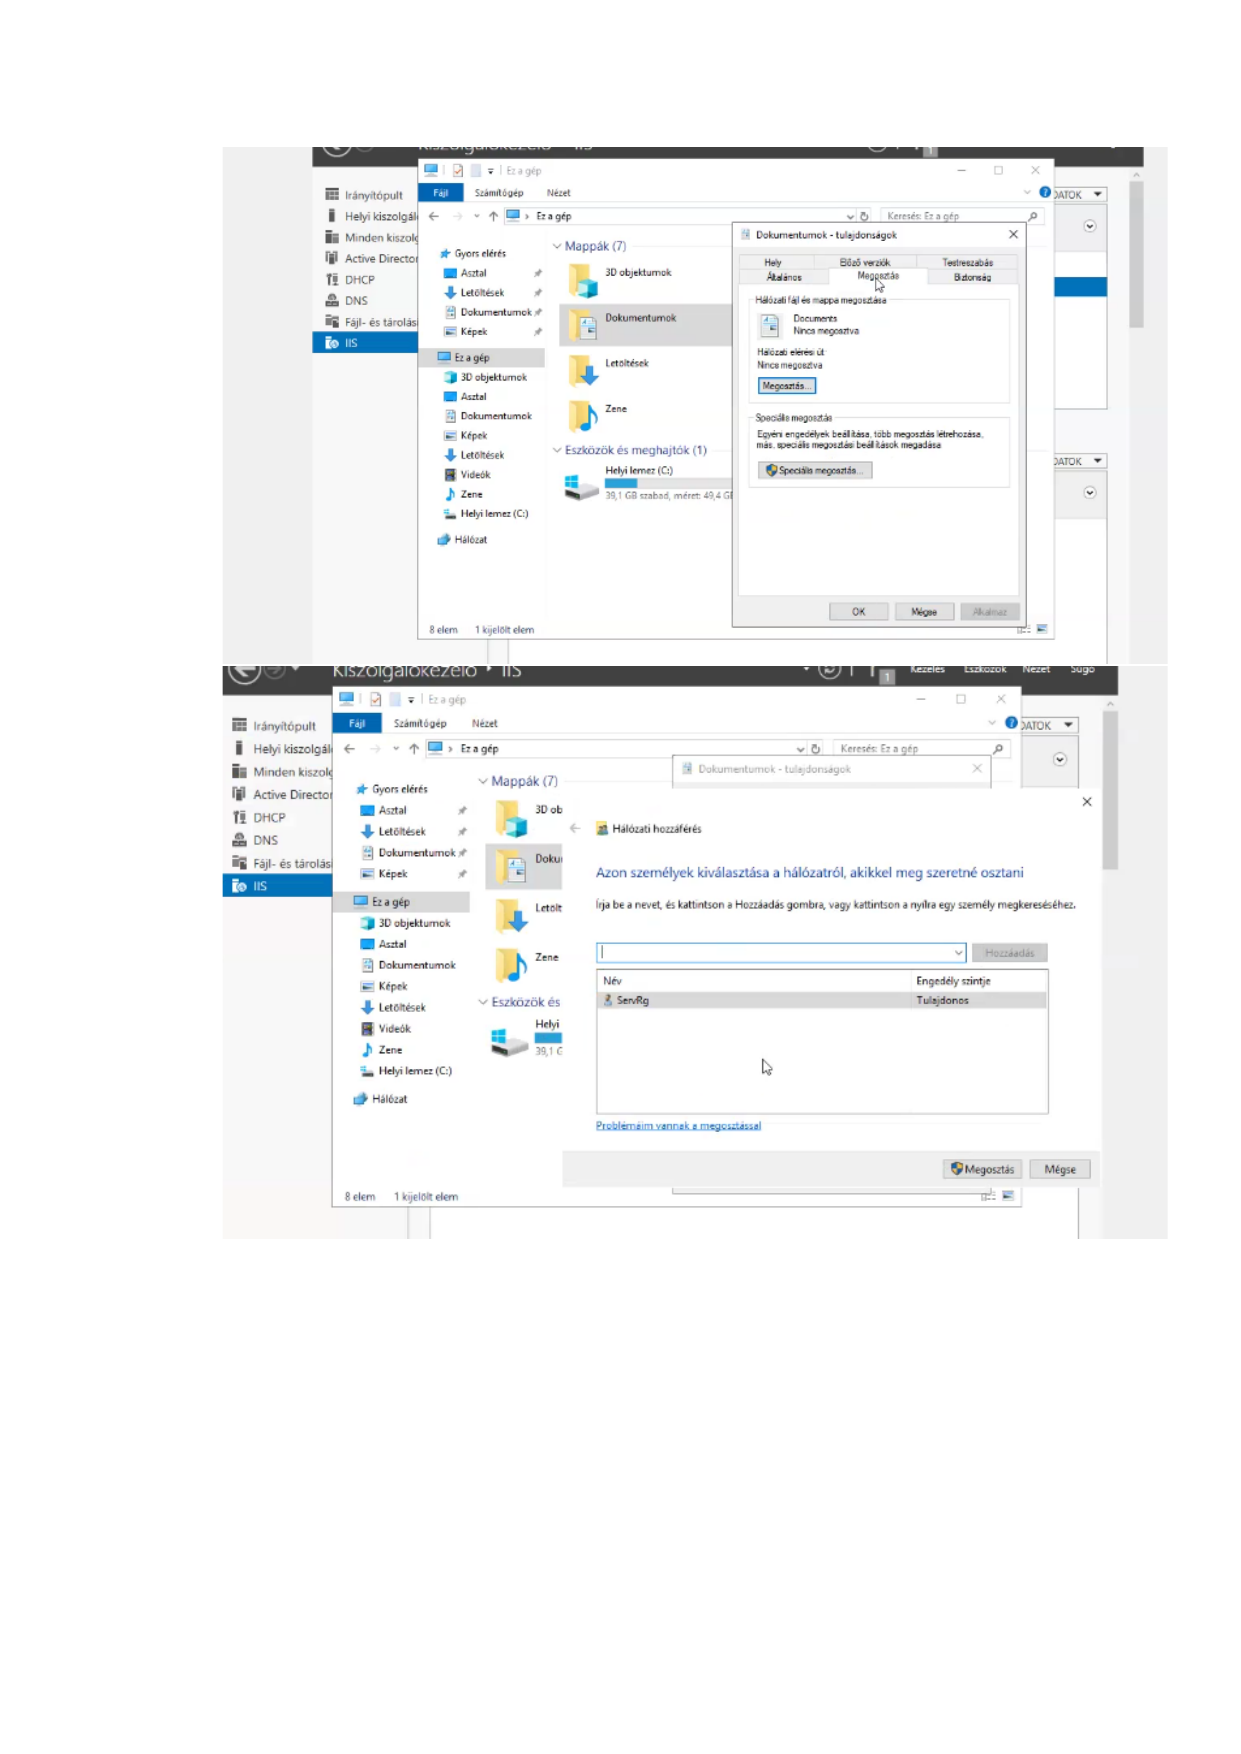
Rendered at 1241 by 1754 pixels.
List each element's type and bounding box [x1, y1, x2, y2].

picture [222, 666, 1168, 1239]
picture [222, 147, 1168, 664]
